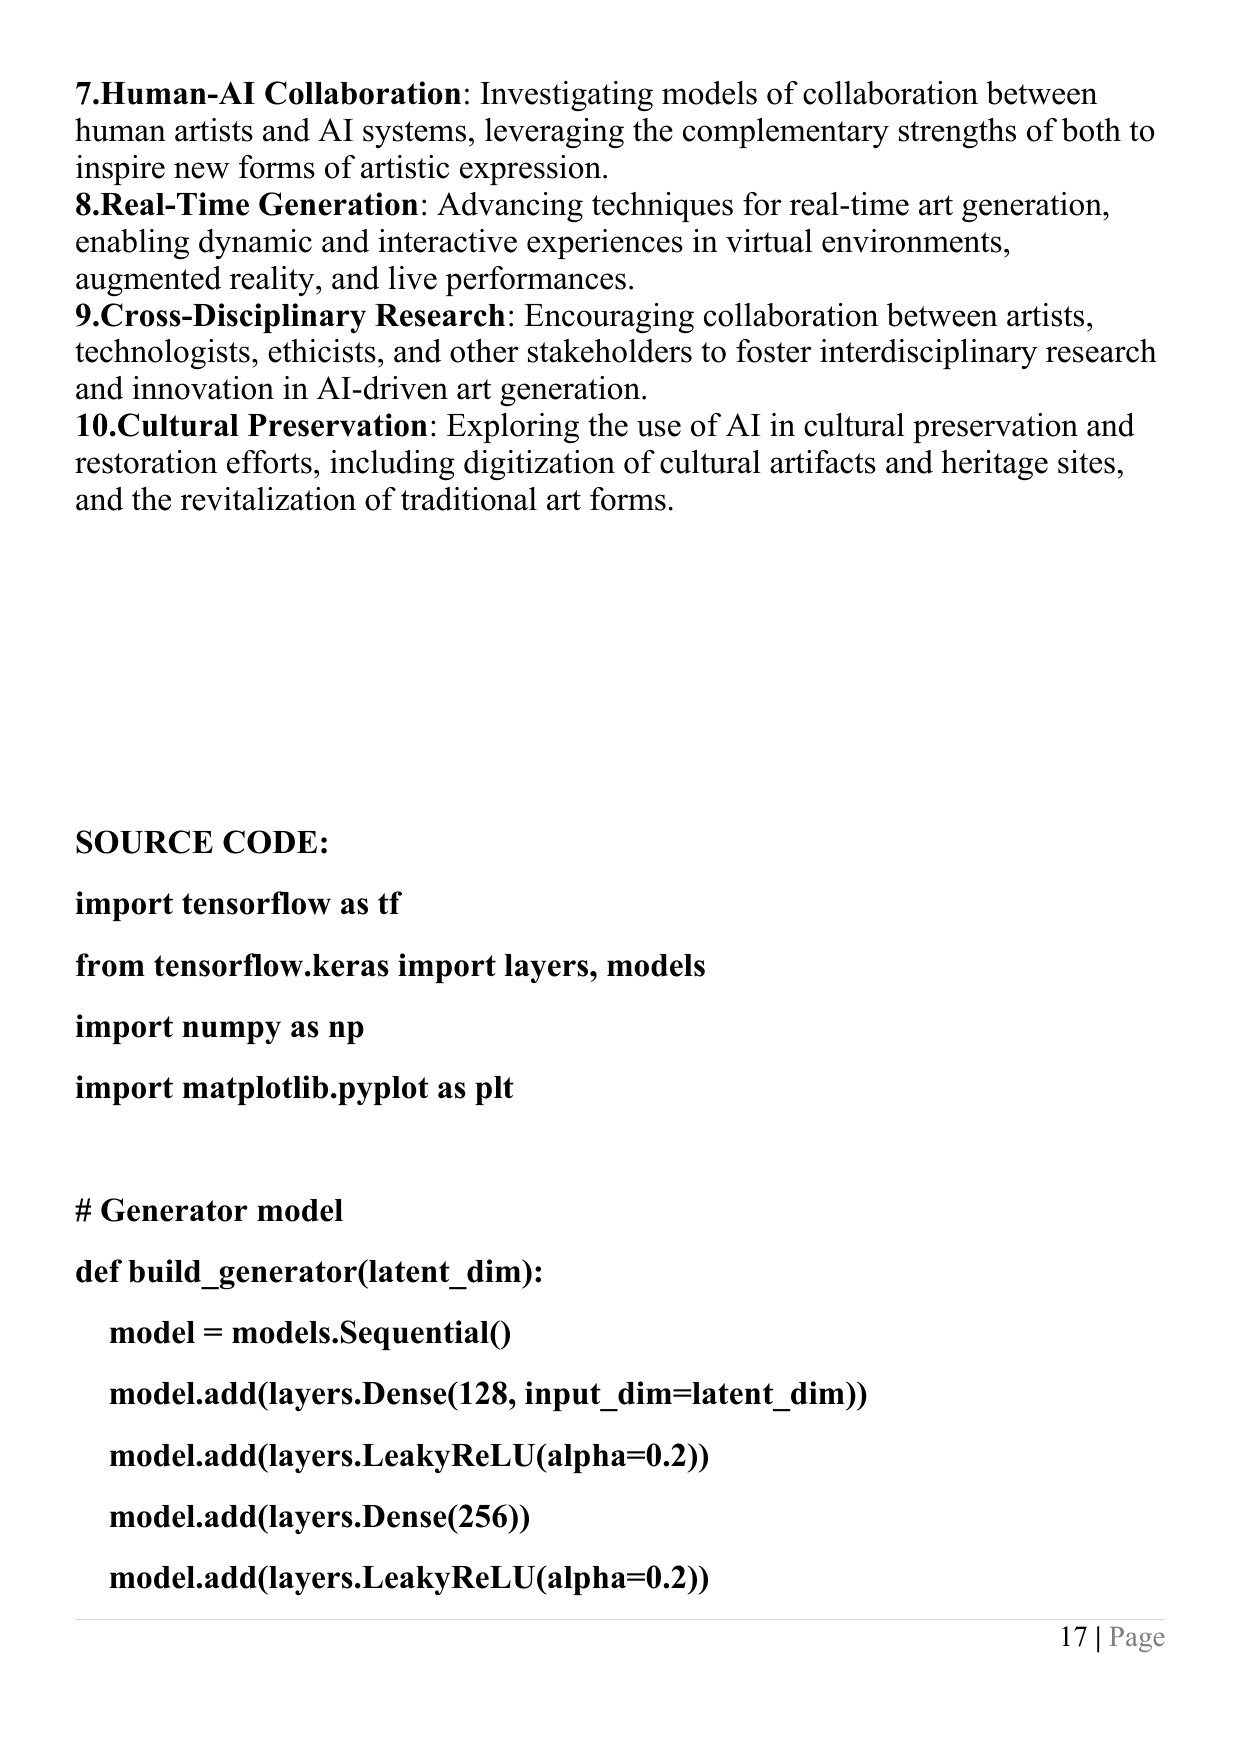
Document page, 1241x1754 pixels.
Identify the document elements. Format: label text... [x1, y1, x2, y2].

text 9.Cross-Disciplinary Research: Encouraging collaboration between artists, technologists, ethicists, and other stakeholders to foster interdisciplinary research and innovation in AI-driven art generation. [75, 296, 1165, 407]
text SOURCE CODE: [75, 824, 1159, 861]
text import numpy as np [75, 1007, 1159, 1044]
text model.add(layers.LeakyReLU(alpha=0.2)) [75, 1436, 1159, 1473]
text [75, 1559, 1159, 1596]
text 8.Real-Time Generation: Advancing techniques for real-time art generation, enabling dynamic and interactive experiences in virtual environments, augmented reality, and live performances. [75, 186, 1165, 296]
text 10.Cultural Preservation: Exploring the use of AI in cultural preservation and restoration efforts, including digitization of cultural artifacts and heritage sites, and the revitalization of traditional art forms. [75, 407, 1165, 517]
text from tensorflow.keras import layers, models [75, 946, 1159, 983]
text 7.Human-AI Collaboration: Investigating models of collaboration between human artists and AI systems, leveraging the complementary strengths of both to inspire new forms of artistic expression. [75, 75, 1165, 186]
text import tensorflow as tf [75, 885, 1159, 922]
text model.add(layers.Dense(128, input_dim=latent_dim)) [75, 1375, 1159, 1412]
text def build_generator(latent_dim): [75, 1252, 1159, 1289]
text model.add(layers.Dense(256)) [75, 1497, 1159, 1534]
text # Generator model [75, 1191, 1159, 1228]
text import matplotlib.pyplot as plt [75, 1069, 1159, 1106]
text model = models.Sequential() [75, 1314, 1159, 1351]
